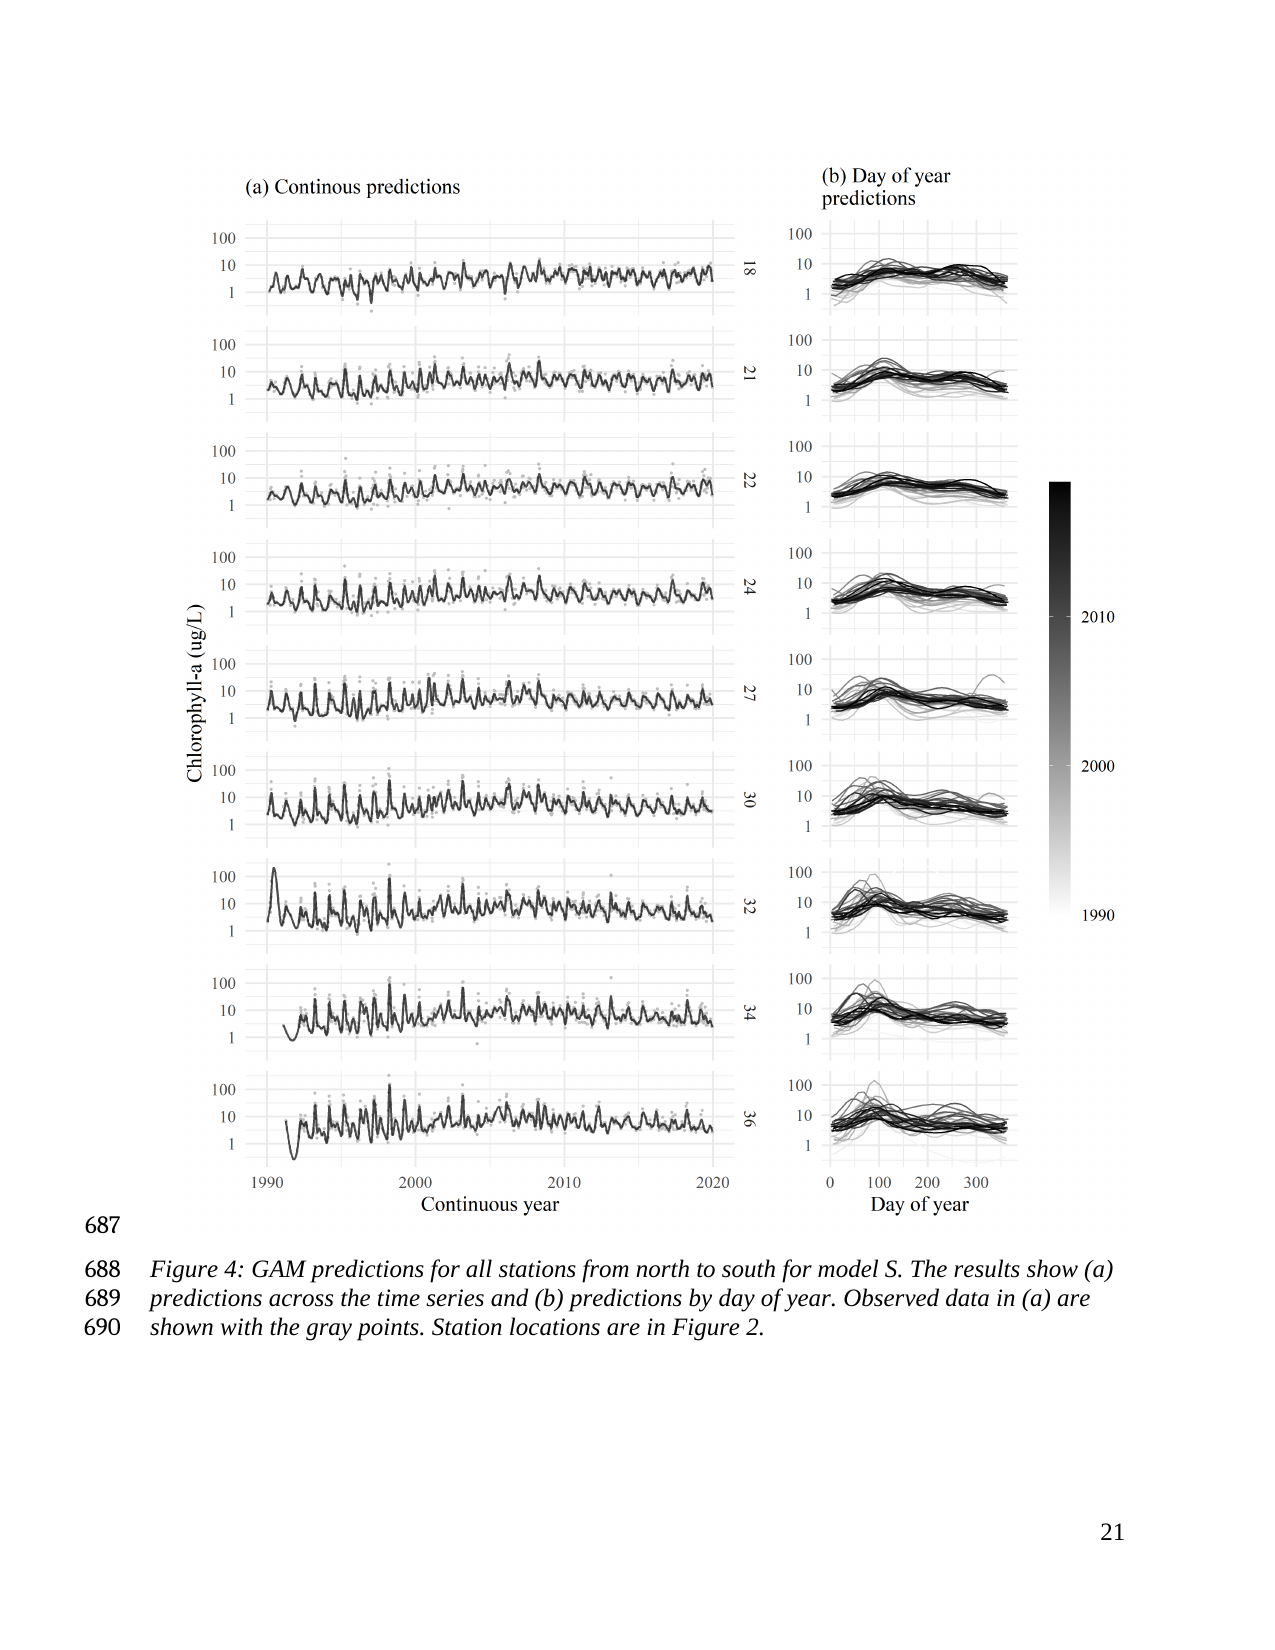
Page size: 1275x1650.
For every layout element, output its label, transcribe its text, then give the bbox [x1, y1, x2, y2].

text Figure 4: GAM predictions for all stations from north to south for model S. The results show (a) predictions across the time series and (b) predictions by day of year. Observed data in (a) are shown with the gray points. Station locations are in Figure 2. [150, 1254, 1125, 1340]
picture [168, 150, 1144, 1234]
